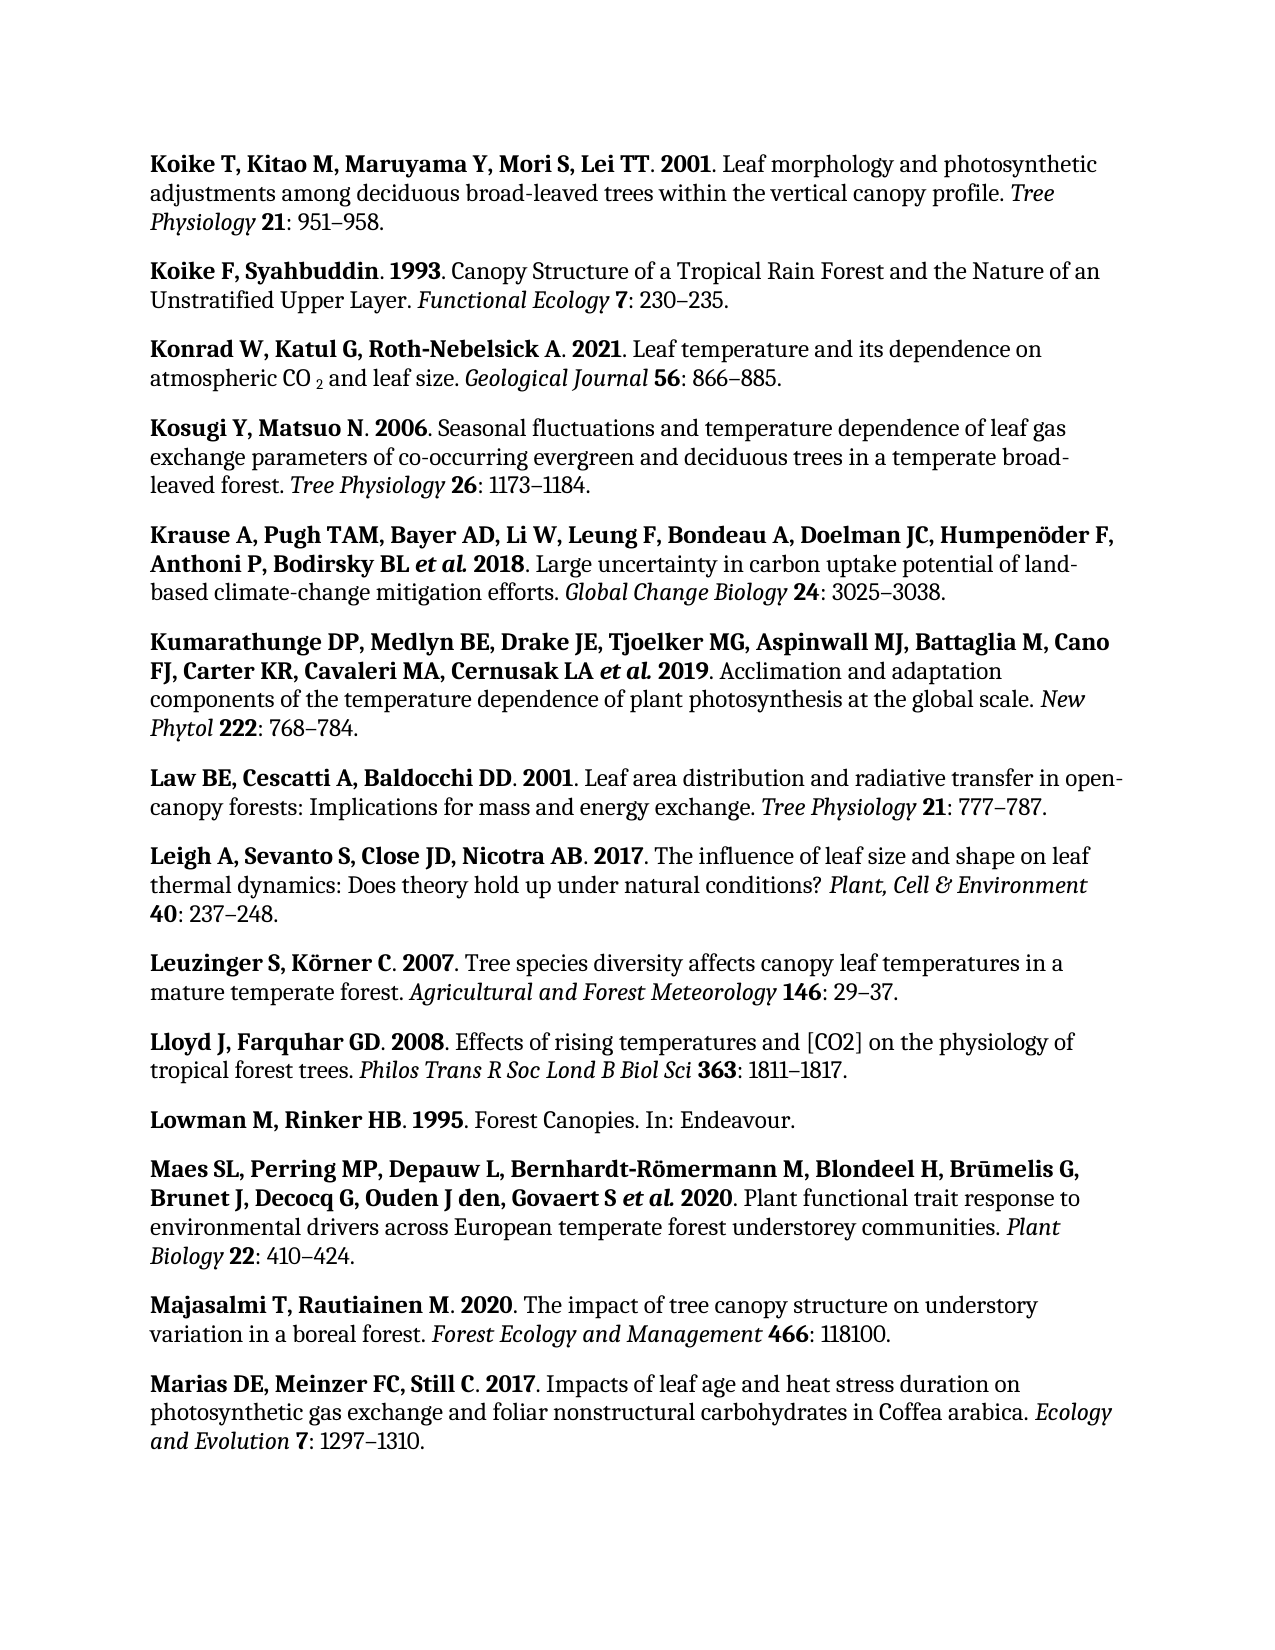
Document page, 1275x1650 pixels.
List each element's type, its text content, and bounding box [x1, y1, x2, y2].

text Leuzinger S, Körner C. 2007. Tree species diversity affects canopy leaf temperatures in a mature temperate forest. Agricultural and Forest Meteorology 146: 29–37. [150, 949, 1125, 1007]
text Lowman M, Rinker HB. 1995. Forest Canopies. In: Endeavour. [150, 1106, 1125, 1134]
text Konrad W, Katul G, Roth‐Nebelsick A. 2021. Leaf temperature and its dependence on atmospheric CO 2 and leaf size. Geological Journal 56: 866–885. [150, 335, 1125, 393]
text Majasalmi T, Rautiainen M. 2020. The impact of tree canopy structure on understory variation in a boreal forest. Forest Ecology and Management 466: 118100. [150, 1291, 1125, 1349]
text Leigh A, Sevanto S, Close JD, Nicotra AB. 2017. The influence of leaf size and shape on leaf thermal dynamics: Does theory hold up under natural conditions? Plant, Cell & Environment 40: 237–248. [150, 842, 1125, 928]
text Marias DE, Meinzer FC, Still C. 2017. Impacts of leaf age and heat stress duration on photosynthetic gas exchange and foliar nonstructural carbohydrates in Coffea arabica. Ecology and Evolution 7: 1297–1310. [150, 1369, 1125, 1456]
text Koike T, Kitao M, Maruyama Y, Mori S, Lei TT. 2001. Leaf morphology and photosynthetic adjustments among deciduous broad-leaved trees within the vertical canopy profile. Tree Physiology 21: 951–958. [150, 150, 1125, 236]
text Koike F, Syahbuddin. 1993. Canopy Structure of a Tropical Rain Forest and the Nature of an Unstratified Upper Layer. Functional Ecology 7: 230–235. [150, 257, 1125, 314]
text Law BE, Cescatti A, Baldocchi DD. 2001. Leaf area distribution and radiative transfer in open-canopy forests: Implications for mass and energy exchange. Tree Physiology 21: 777–787. [150, 764, 1125, 821]
text Maes SL, Perring MP, Depauw L, Bernhardt‐Römermann M, Blondeel H, Brūmelis G, Brunet J, Decocq G, Ouden J den, Govaert S et al. 2020. Plant functional trait response to environmental drivers across European temperate forest understorey communities. Plant Biology 22: 410–424. [150, 1155, 1125, 1270]
text Krause A, Pugh TAM, Bayer AD, Li W, Leung F, Bondeau A, Doelman JC, Humpenöder F, Anthoni P, Bodirsky BL et al. 2018. Large uncertainty in carbon uptake potential of land-based climate-change mitigation efforts. Global Change Biology 24: 3025–3038. [150, 521, 1125, 607]
text Lloyd J, Farquhar GD. 2008. Effects of rising temperatures and [CO2] on the physiology of tropical forest trees. Philos Trans R Soc Lond B Biol Sci 363: 1811–1817. [150, 1027, 1125, 1085]
text Kumarathunge DP, Medlyn BE, Drake JE, Tjoelker MG, Aspinwall MJ, Battaglia M, Cano FJ, Carter KR, Cavaleri MA, Cernusak LA et al. 2019. Acclimation and adaptation components of the temperature dependence of plant photosynthesis at the global scale. New Phytol 222: 768–784. [150, 628, 1125, 743]
text Kosugi Y, Matsuo N. 2006. Seasonal fluctuations and temperature dependence of leaf gas exchange parameters of co-occurring evergreen and deciduous trees in a temperate broad-leaved forest. Tree Physiology 26: 1173–1184. [150, 414, 1125, 500]
